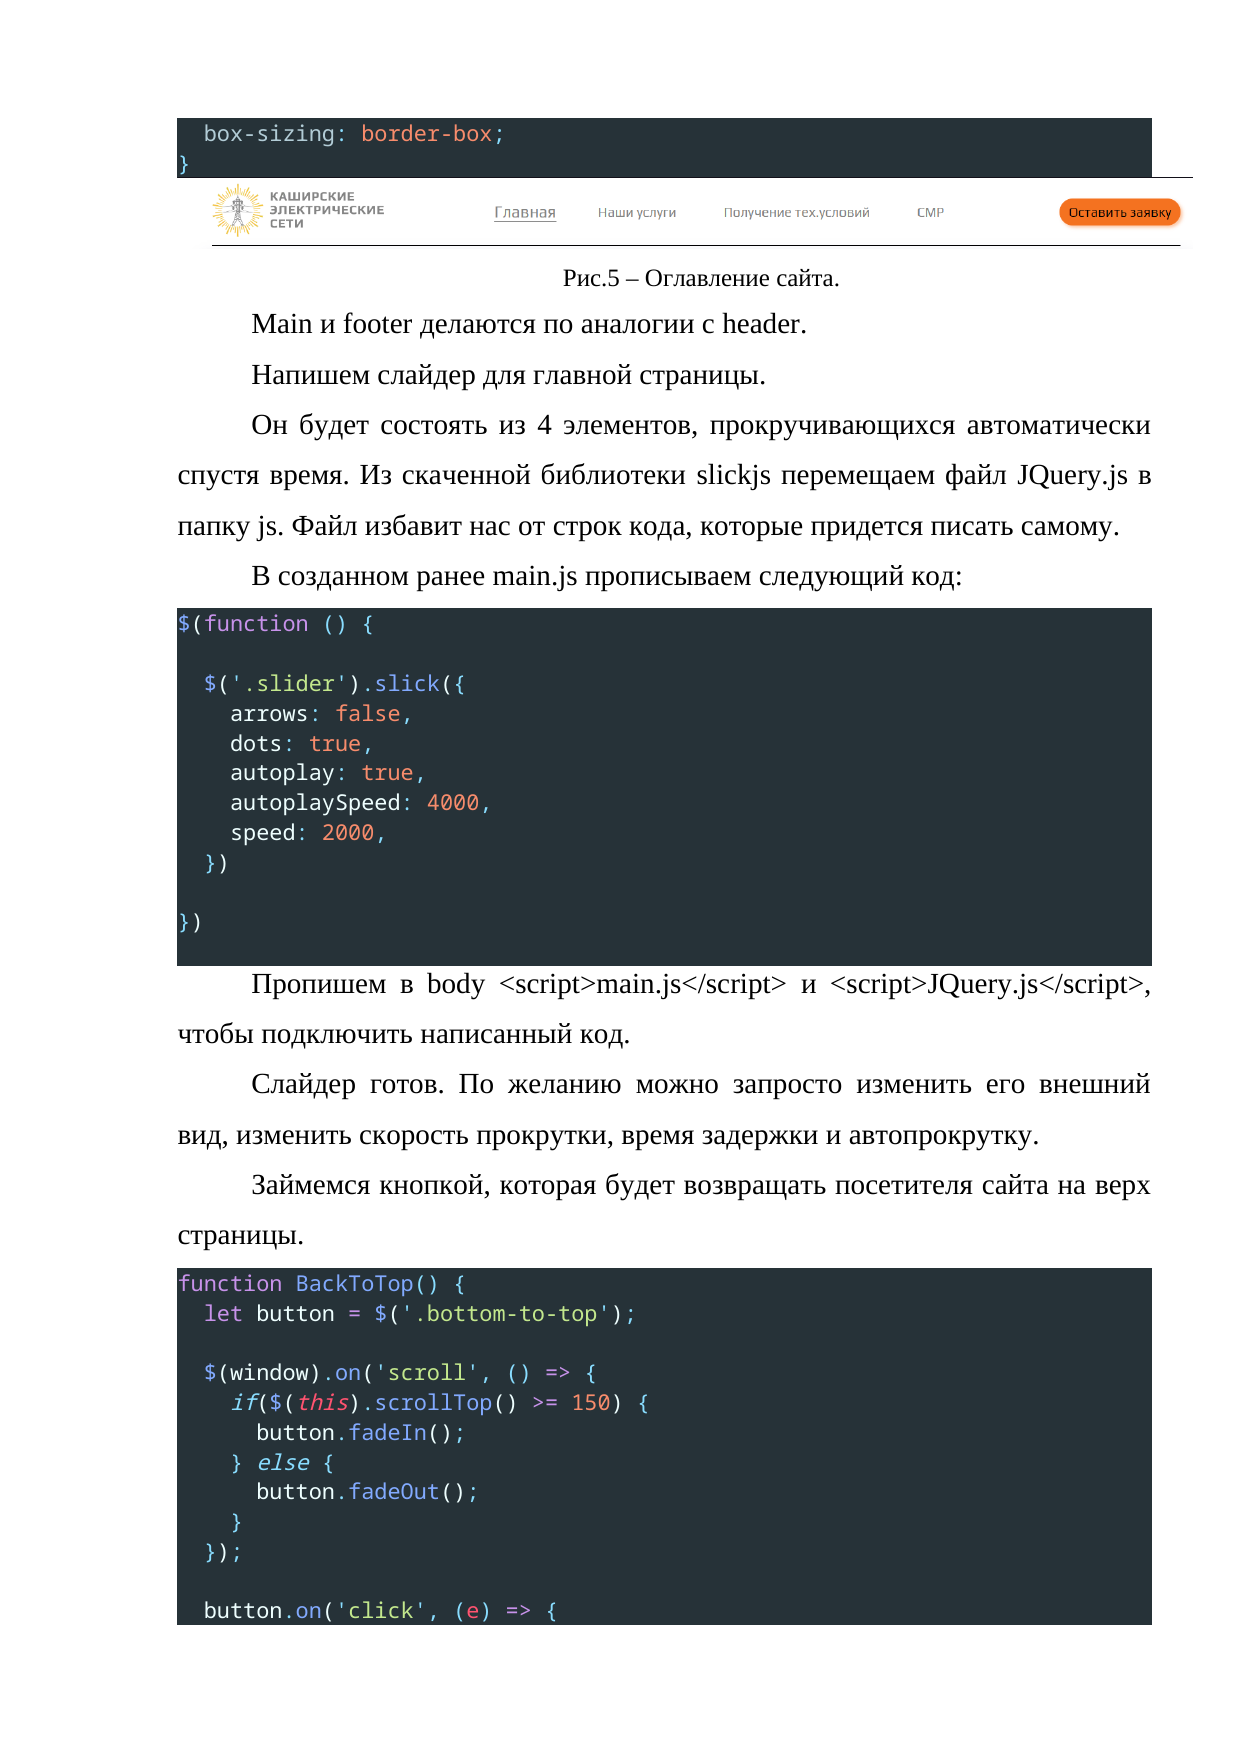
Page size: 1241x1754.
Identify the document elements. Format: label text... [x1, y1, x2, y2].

text dots: true, [177, 727, 1152, 757]
text button.fadeIn(); [177, 1417, 1152, 1446]
text $('.slider').slick({ [177, 668, 1152, 698]
text $(window).on('scroll', () => { [177, 1357, 1152, 1387]
text } [177, 1506, 1152, 1536]
text button.fadeOut(); [177, 1476, 1152, 1506]
text let button = $('.bottom-to-top'); [177, 1297, 1152, 1327]
text }) [177, 847, 1152, 876]
text autoplaySpeed: 4000, [177, 787, 1152, 817]
text }); [177, 1536, 1152, 1566]
text speed: 2000, [177, 817, 1152, 847]
text } [177, 148, 1152, 177]
text Слайдер готов. По желанию можно запросто изменить его внешний вид, изменить скорость прокрутки, время задержки и автопрокрутку. [177, 1066, 1152, 1150]
text В созданном ранее main.js прописываем следующий код: [177, 558, 1152, 592]
text Он будет состоять из 4 элементов, прокручивающихся автоматически спустя время. Из скаченной библиотеки slickjs перемещаем файл JQuery.js в папку js. Файл избавит нас от строк кода, которые придется писать самому. [177, 407, 1152, 541]
text function BackToTop() { [177, 1268, 1152, 1297]
text } else { [177, 1446, 1152, 1476]
text $(function () { [177, 608, 1152, 638]
text button.on('click', (e) => { [177, 1595, 1152, 1625]
text autoplay: true, [177, 757, 1152, 787]
text if($(this).scrollTop() >= 150) { [177, 1387, 1152, 1417]
text Рис.5 – Оглавление сайта. [177, 263, 1152, 292]
text arrows: false, [177, 698, 1152, 727]
text Займемся кнопкой, которая будет возвращать посетителя сайта на верх страницы. [177, 1167, 1152, 1251]
text }) [177, 906, 1152, 936]
text box-sizing: border-box; [177, 118, 1152, 148]
text Напишем слайдер для главной страницы. [177, 357, 1152, 390]
picture [177, 177, 1193, 249]
text Пропишем в body <script>main.js</script> и <script>JQuery.js</script>, чтобы подключить написанный код. [177, 966, 1152, 1050]
text Main и footer делаются по аналогии с header. [177, 306, 1152, 340]
